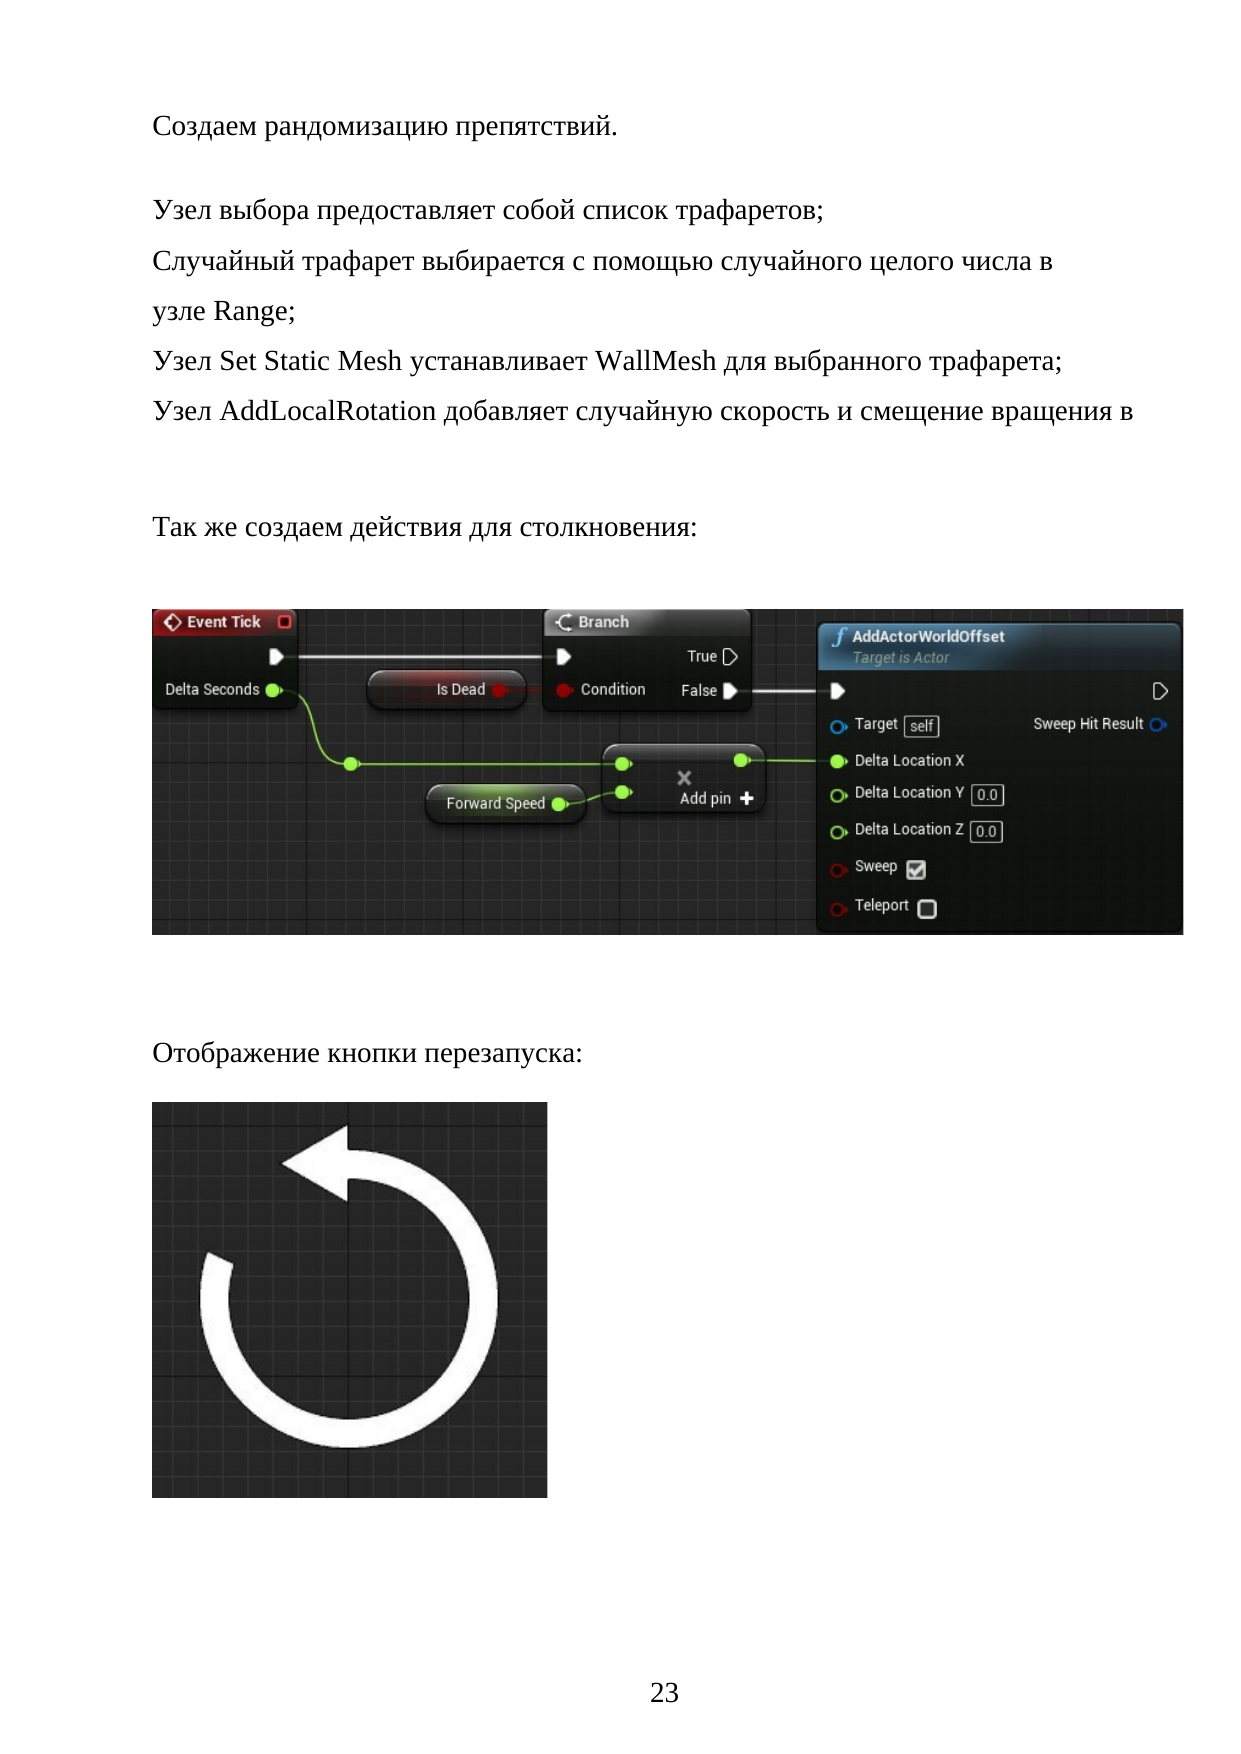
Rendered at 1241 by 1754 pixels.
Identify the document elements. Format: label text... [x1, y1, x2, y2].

picture [152, 609, 1184, 935]
text Узел Set Static Mesh устанавливает WallMesh для выбранного трафарета; [152, 343, 1184, 377]
text Случайный трафарет выбирается с помощью случайного целого числа в узле Range; [152, 243, 1184, 326]
text Отображение кнопки перезапуска: [152, 1035, 1184, 1069]
text Создаем рандомизацию препятствий. [152, 108, 1184, 142]
text Так же создаем действия для столкновения: [152, 509, 1184, 542]
text Узел выбора предоставляет собой список трафаретов; [152, 192, 1184, 226]
text Узел AddLocalRotation добавляет случайную скорость и смещение вращения в [152, 393, 1184, 427]
picture [152, 1102, 548, 1498]
